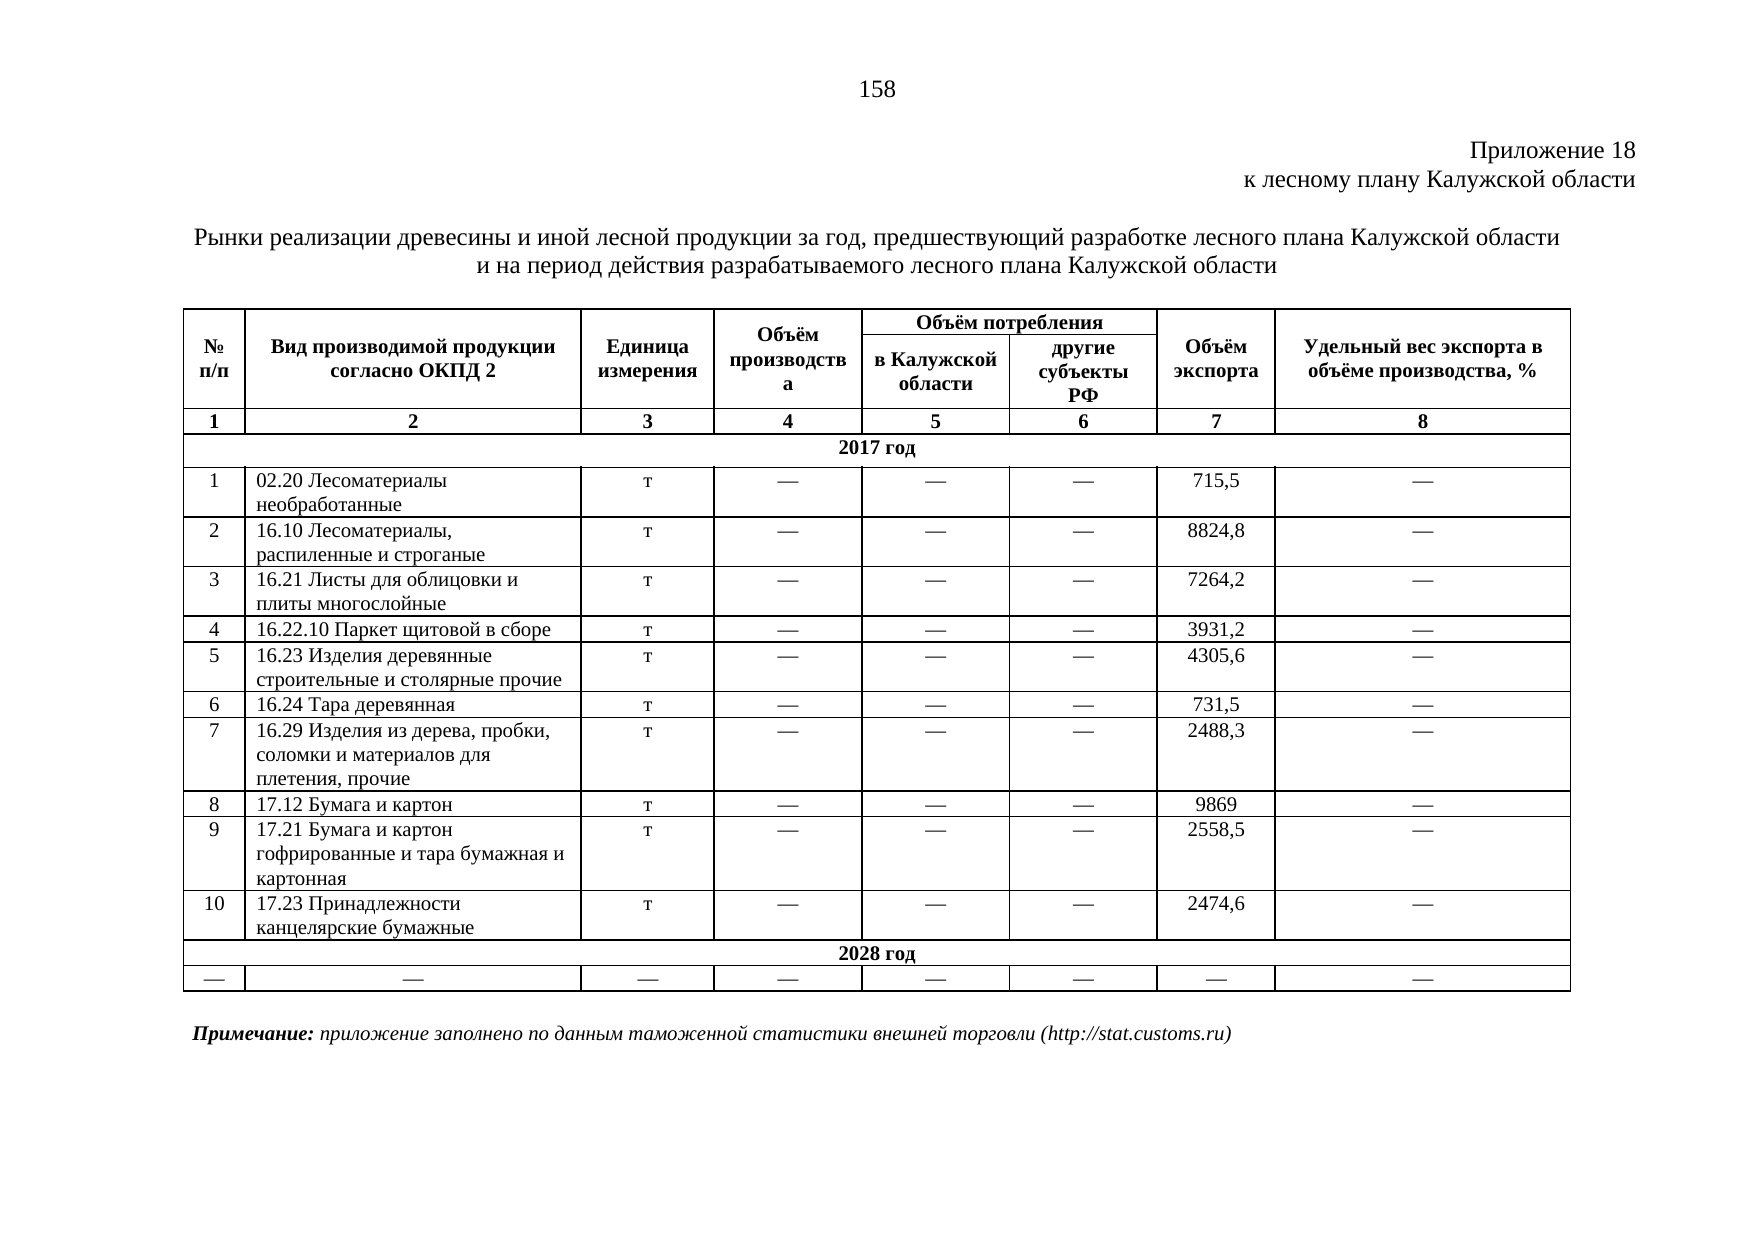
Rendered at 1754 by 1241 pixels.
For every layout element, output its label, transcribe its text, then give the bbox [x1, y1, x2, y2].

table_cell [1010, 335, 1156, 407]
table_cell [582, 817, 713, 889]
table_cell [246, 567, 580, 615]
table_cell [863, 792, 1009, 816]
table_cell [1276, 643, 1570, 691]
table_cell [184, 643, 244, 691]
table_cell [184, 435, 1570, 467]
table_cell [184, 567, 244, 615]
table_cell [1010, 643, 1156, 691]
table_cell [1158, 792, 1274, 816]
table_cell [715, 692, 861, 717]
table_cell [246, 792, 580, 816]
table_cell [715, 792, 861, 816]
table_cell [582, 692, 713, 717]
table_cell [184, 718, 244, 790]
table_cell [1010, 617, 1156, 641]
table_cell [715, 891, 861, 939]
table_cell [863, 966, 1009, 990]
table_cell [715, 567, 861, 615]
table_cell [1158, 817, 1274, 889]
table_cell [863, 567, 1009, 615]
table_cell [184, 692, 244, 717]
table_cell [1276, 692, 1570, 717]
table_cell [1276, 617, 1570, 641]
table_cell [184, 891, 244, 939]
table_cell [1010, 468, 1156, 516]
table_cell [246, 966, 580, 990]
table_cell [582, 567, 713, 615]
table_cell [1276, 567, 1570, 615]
text Рынки реализации древесины и иной лесной продукции за год, предшествующий разработке лесного плана Калужской области [118, 222, 1636, 251]
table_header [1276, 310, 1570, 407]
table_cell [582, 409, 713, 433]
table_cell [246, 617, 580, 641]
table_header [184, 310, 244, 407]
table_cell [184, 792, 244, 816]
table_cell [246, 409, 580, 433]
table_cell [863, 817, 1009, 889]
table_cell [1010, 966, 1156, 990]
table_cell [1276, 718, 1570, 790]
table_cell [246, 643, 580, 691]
text и на период действия разрабатываемого лесного плана Калужской области [118, 251, 1636, 279]
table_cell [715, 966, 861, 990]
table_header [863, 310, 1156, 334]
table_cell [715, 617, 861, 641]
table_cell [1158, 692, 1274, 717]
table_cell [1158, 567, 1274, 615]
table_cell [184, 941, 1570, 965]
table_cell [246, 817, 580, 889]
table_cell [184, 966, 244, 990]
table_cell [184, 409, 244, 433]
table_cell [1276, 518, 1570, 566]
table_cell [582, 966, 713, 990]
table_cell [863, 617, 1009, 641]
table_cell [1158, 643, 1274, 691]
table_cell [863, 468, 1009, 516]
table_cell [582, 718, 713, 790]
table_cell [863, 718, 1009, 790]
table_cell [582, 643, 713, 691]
subtitle Приложение 18 [118, 136, 1636, 164]
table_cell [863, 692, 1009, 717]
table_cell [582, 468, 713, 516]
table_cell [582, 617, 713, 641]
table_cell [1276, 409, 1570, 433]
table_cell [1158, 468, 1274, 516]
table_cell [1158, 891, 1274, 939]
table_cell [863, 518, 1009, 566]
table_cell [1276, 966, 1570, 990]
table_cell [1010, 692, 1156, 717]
text Примечание: приложение заполнено по данным таможенной статистики внешней торговли (http://stat.customs.ru) [118, 1021, 1636, 1045]
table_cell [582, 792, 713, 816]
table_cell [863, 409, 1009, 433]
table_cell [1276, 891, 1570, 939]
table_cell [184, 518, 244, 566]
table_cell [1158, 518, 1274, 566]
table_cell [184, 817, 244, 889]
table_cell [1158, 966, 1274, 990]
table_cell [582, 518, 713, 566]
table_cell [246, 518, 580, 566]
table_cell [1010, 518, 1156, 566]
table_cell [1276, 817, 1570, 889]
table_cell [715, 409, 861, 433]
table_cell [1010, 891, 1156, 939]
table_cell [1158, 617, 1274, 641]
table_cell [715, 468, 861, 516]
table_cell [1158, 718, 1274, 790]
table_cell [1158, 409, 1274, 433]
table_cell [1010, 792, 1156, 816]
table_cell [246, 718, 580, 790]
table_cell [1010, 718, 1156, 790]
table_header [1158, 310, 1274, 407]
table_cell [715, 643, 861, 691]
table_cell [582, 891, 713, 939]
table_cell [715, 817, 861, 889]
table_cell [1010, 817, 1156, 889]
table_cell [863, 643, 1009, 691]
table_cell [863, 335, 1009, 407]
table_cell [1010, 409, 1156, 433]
text к лесному плану Калужской области [118, 164, 1636, 193]
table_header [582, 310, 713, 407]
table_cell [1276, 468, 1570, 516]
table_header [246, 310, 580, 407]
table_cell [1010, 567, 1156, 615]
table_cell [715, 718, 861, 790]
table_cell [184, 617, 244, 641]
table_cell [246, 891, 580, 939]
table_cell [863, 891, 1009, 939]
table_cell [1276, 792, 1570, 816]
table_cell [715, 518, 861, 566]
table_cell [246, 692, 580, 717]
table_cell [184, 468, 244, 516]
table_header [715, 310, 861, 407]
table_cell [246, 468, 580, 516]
